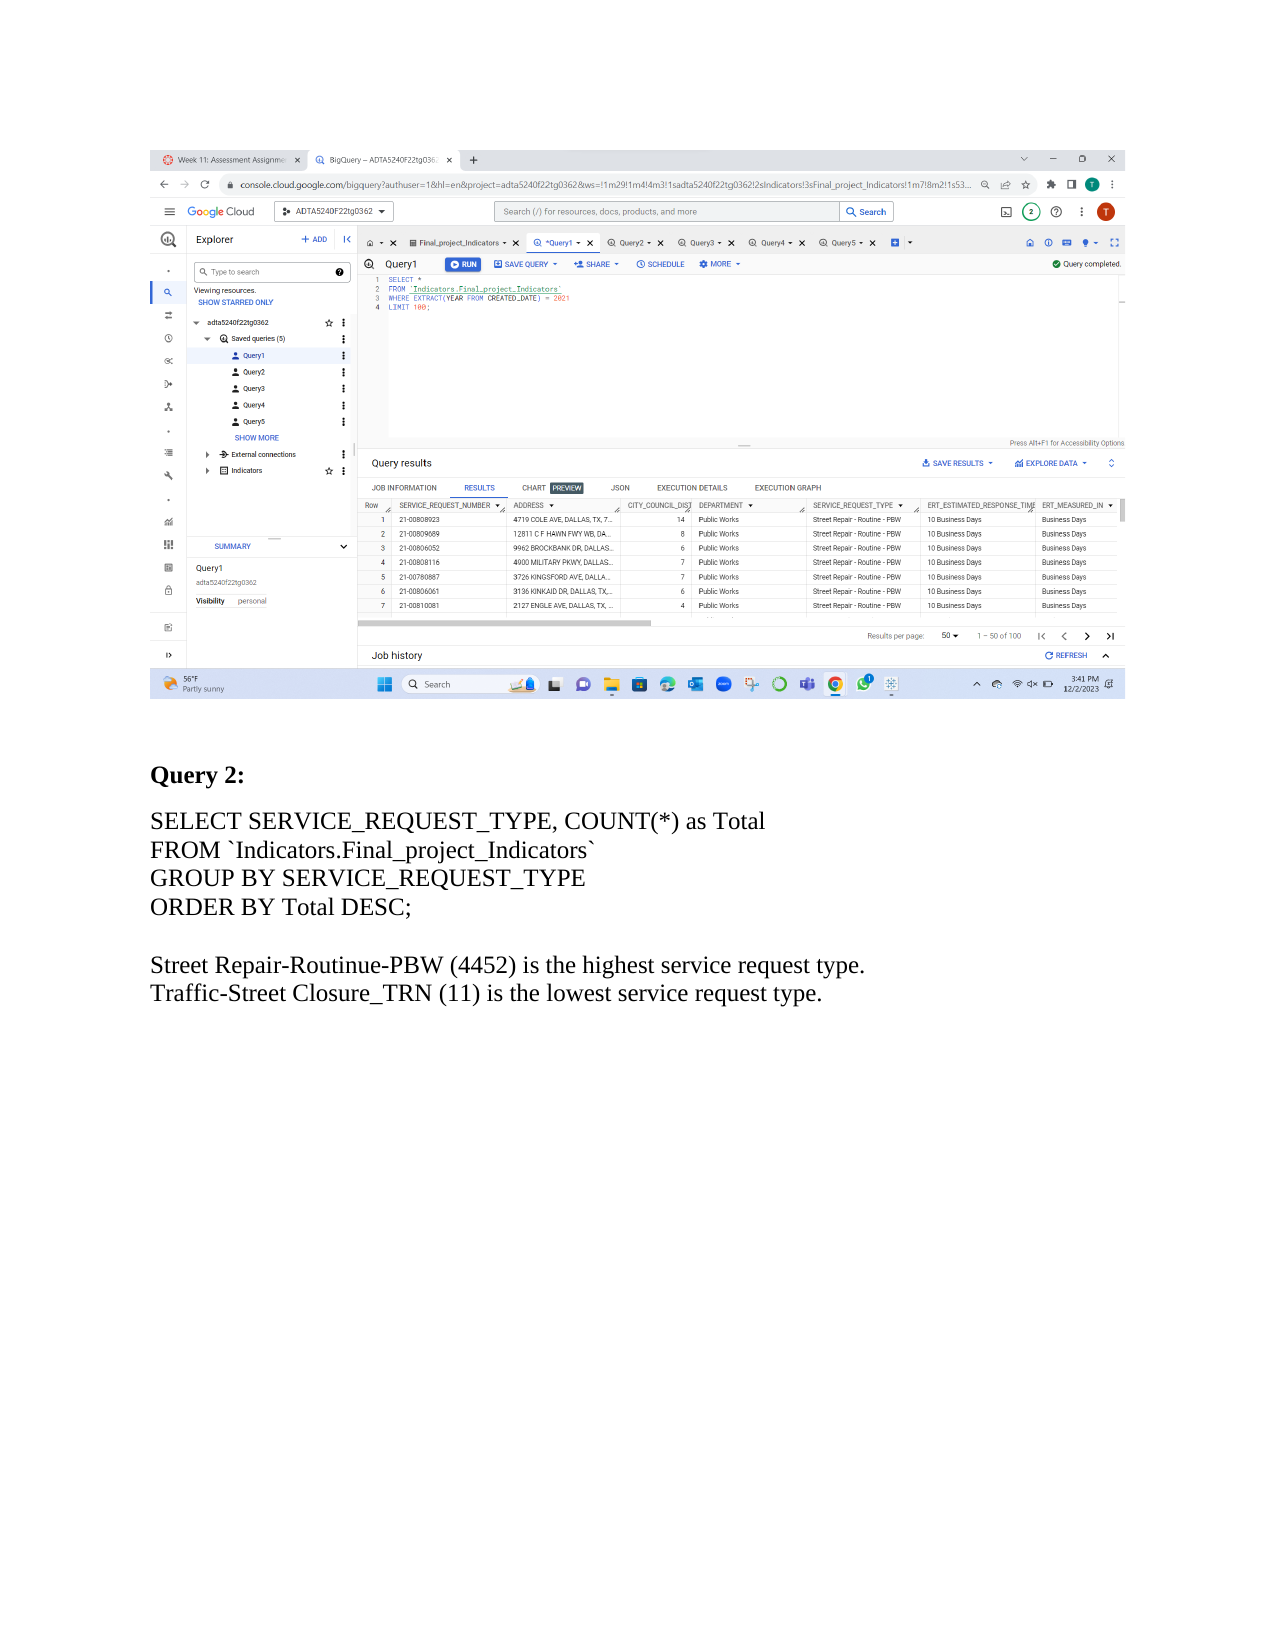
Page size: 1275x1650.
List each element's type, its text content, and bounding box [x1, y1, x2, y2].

text Traffic-Street Closure_TRN (11) is the lowest service request type. [150, 978, 1125, 1007]
text ORDER BY Total DESC; [150, 892, 1125, 921]
text Street Repair-Routinue-PBW (4452) is the highest service request type. [150, 950, 1125, 978]
text FROM `Indicators.Final_project_Indicators` [150, 835, 1125, 863]
text GROUP BY SERVICE_REQUEST_TYPE [150, 863, 1125, 892]
text Query 2: [150, 761, 1125, 789]
picture [150, 150, 1125, 699]
text SELECT SERVICE_REQUEST_TYPE, COUNT(*) as Total [150, 806, 1125, 835]
